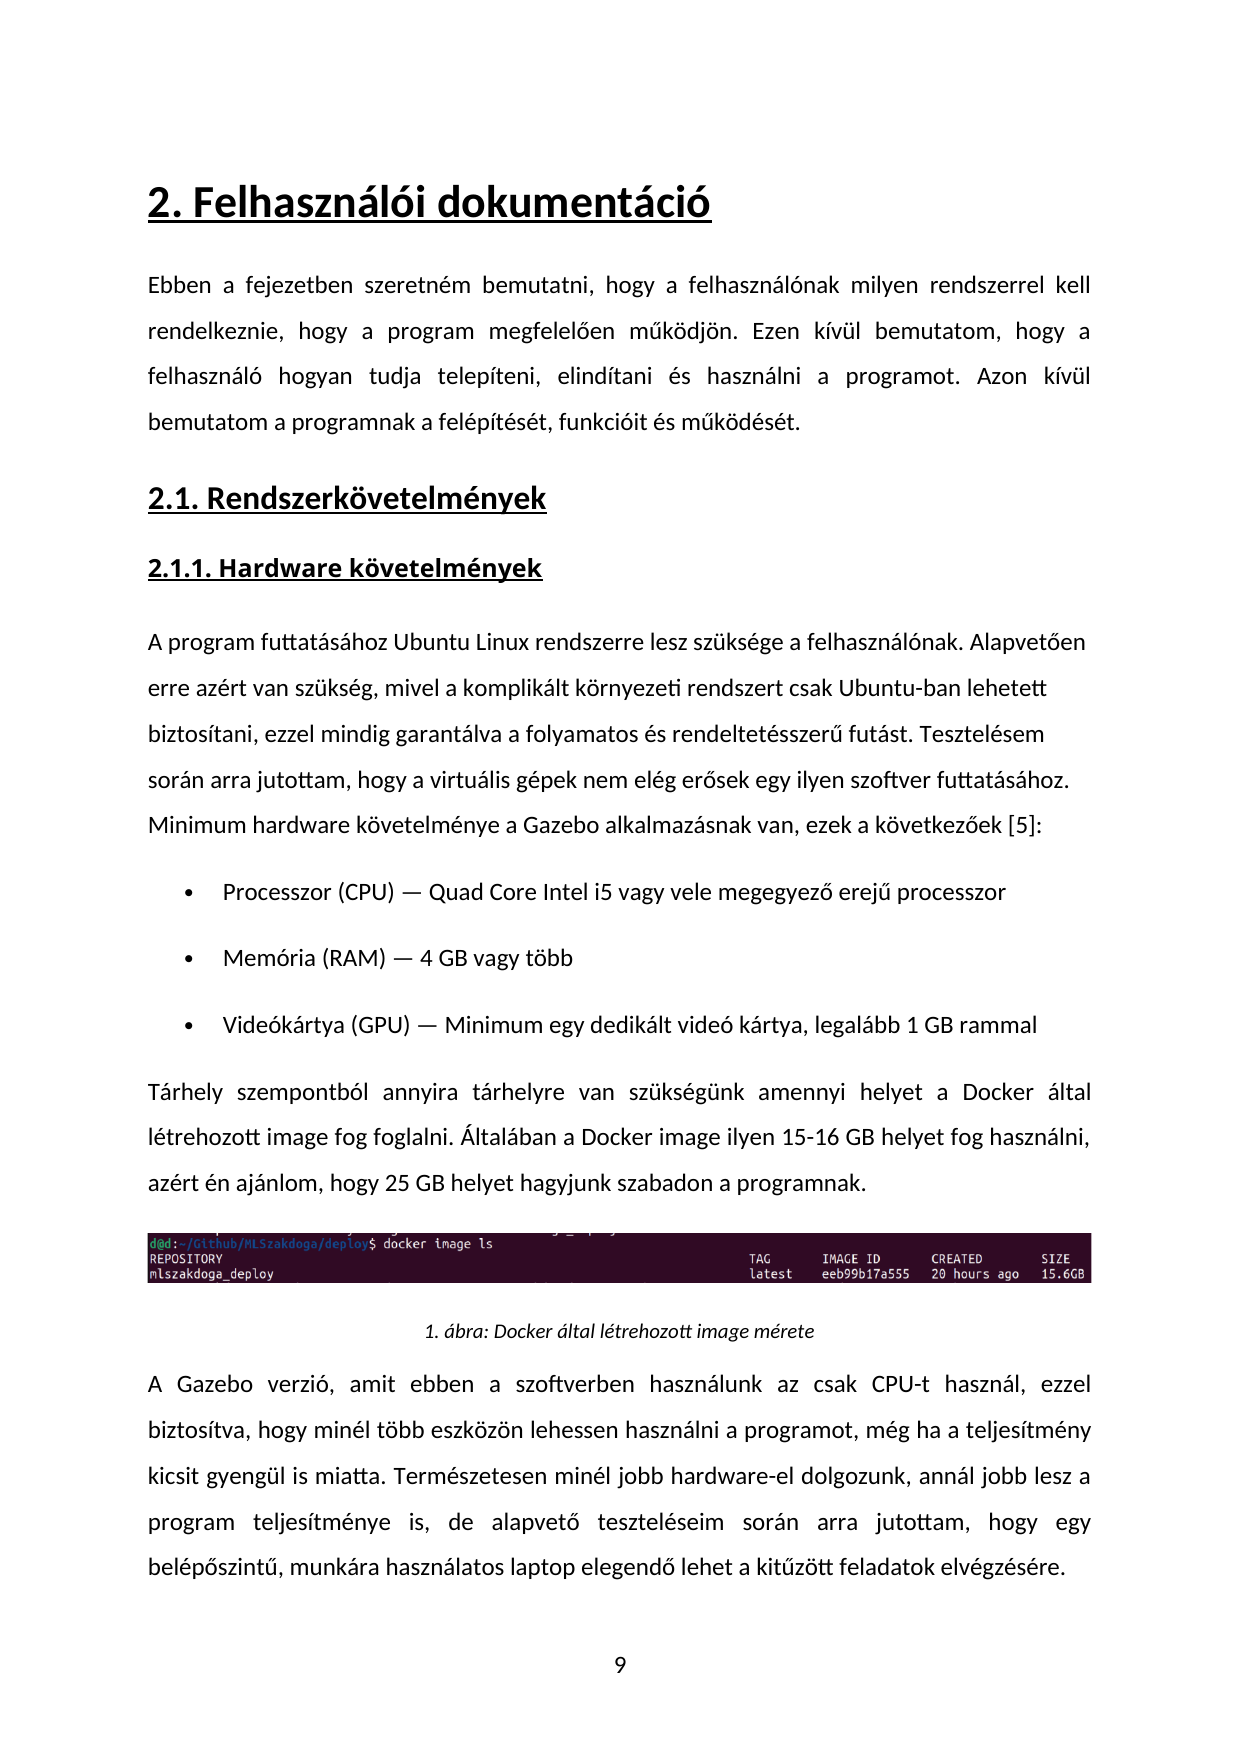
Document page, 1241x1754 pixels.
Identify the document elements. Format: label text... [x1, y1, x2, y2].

text 1. ábra: Docker által létrehozott image mérete [148, 1318, 1092, 1344]
picture [147, 1233, 1092, 1283]
subtitle 2.1.1. Hardware követelmények [148, 551, 1092, 584]
subtitle 2.1. Rendszerkövetelmények [148, 477, 1092, 518]
text A Gazebo verzió, amit ebben a szoftverben használunk az csak CPU-t használ, ezzel biztosítva, hogy minél több eszközön lehessen használni a programot, még ha a teljesítmény kicsit gyengül is miatta. Természetesen minél jobb hardware-el dolgozunk, annál jobb lesz a program teljesítménye is, de alapvető teszteléseim során arra jutottam, hogy egy belépőszintű, munkára használatos laptop elegendő lehet a kitűzött feladatok elvégzésére. [148, 1368, 1092, 1582]
text A program futtatásához Ubuntu Linux rendszerre lesz szüksége a felhasználónak. Alapvetően erre azért van szükség, mivel a komplikált környezeti rendszert csak Ubuntu-ban lehetett biztosítani, ezzel mindig garantálva a folyamatos és rendeltetésszerű futást. Tesztelésem során arra jutottam, hogy a virtuális gépek nem elég erősek egy ilyen szoftver futtatásához. Minimum hardware követelménye a Gazebo alkalmazásnak van, ezek a következőek [5]: [148, 627, 1092, 840]
list Memória (RAM) — 4 GB vagy több [185, 943, 1092, 973]
subtitle 2. Felhasználói dokumentáció [148, 173, 1092, 229]
list Processzor (CPU) — Quad Core Intel i5 vagy vele megegyező erejű processzor [185, 876, 1092, 907]
text Ebben a fejezetben szeretném bemutatni, hogy a felhasználónak milyen rendszerrel kell rendelkeznie, hogy a program megfelelően működjön. Ezen kívül bemutatom, hogy a felhasználó hogyan tudja telepíteni, elindítani és használni a programot. Azon kívül bemutatom a programnak a felépítését, funkcióit és működését. [148, 269, 1092, 437]
text Tárhely szempontból annyira tárhelyre van szükségünk amennyi helyet a Docker által létrehozott image fog foglalni. Általában a Docker image ilyen 15-16 GB helyet fog használni, azért én ajánlom, hogy 25 GB helyet hagyjunk szabadon a programnak. [148, 1076, 1092, 1198]
list Videókártya (GPU) — Minimum egy dedikált videó kártya, legalább 1 GB rammal [185, 1009, 1092, 1040]
